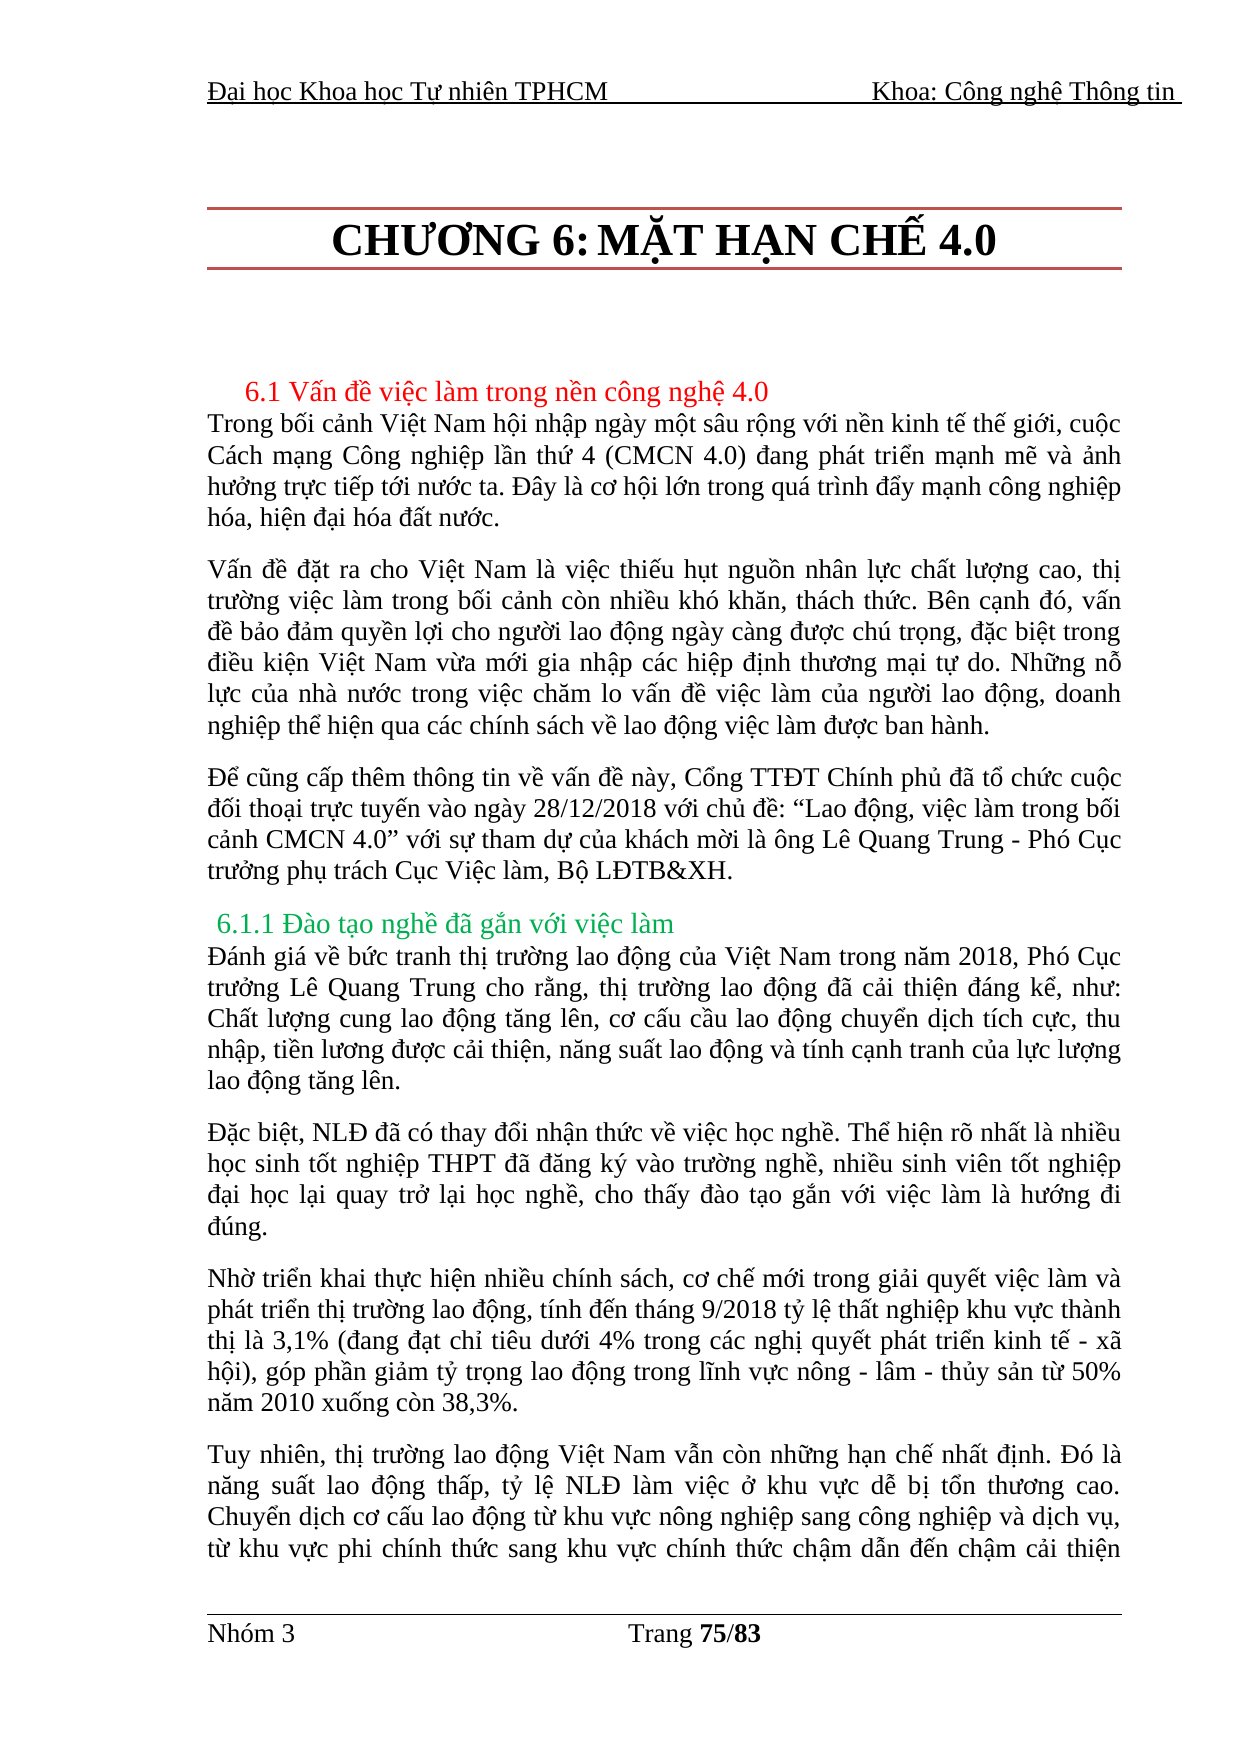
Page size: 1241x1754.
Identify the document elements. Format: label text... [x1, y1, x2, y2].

text Trong bối cảnh Việt Nam hội nhập ngày một sâu rộng với nền kinh tế thế giới, cuộc Cách mạng Công nghiệp lần thứ 4 (CMCN 4.0) đang phát triển mạnh mẽ và ảnh hưởng trực tiếp tới nước ta. Đây là cơ hội lớn trong quá trình đẩy mạnh công nghiệp hóa, hiện đại hóa đất nước. [207, 408, 1122, 532]
text Đánh giá về bức tranh thị trường lao động của Việt Nam trong năm 2018, Phó Cục trưởng Lê Quang Trung cho rằng, thị trường lao động đã cải thiện đáng kể, như: Chất lượng cung lao động tăng lên, cơ cấu cầu lao động chuyển dịch tích cực, thu nhập, tiền lương được cải thiện, năng suất lao động và tính cạnh tranh của lực lượng lao động tăng lên. [207, 940, 1122, 1095]
subtitle 6.1 Vấn đề việc làm trong nền công nghệ 4.0 [244, 374, 1122, 408]
text CHƯƠNG 6: MẶT HẠN CHẾ 4.0 [207, 210, 1122, 267]
text Để cũng cấp thêm thông tin về vấn đề này, Cổng TTĐT Chính phủ đã tổ chức cuộc đối thoại trực tuyến vào ngày 28/12/2018 với chủ đề: “Lao động, việc làm trong bối cảnh CMCN 4.0” với sự tham dự của khách mời là ông Lê Quang Trung - Phó Cục trưởng phụ trách Cục Việc làm, Bộ LĐTB&XH. [207, 761, 1122, 885]
text Vấn đề đặt ra cho Việt Nam là việc thiếu hụt nguồn nhân lực chất lượng cao, thị trường việc làm trong bối cảnh còn nhiều khó khăn, thách thức. Bên cạnh đó, vấn đề bảo đảm quyền lợi cho người lao động ngày càng được chú trọng, đặc biệt trong điều kiện Việt Nam vừa mới gia nhập các hiệp định thương mại tự do. Những nỗ lực của nhà nước trong việc chăm lo vấn đề việc làm của người lao động, doanh nghiệp thể hiện qua các chính sách về lao động việc làm được ban hành. [207, 553, 1122, 740]
subtitle 6.1.1 Đào tạo nghề đã gắn với việc làm [216, 906, 1122, 940]
text Đặc biệt, NLĐ đã có thay đổi nhận thức về việc học nghề. Thể hiện rõ nhất là nhiều học sinh tốt nghiệp THPT đã đăng ký vào trường nghề, nhiều sinh viên tốt nghiệp đại học lại quay trở lại học nghề, cho thấy đào tạo gắn với việc làm là hướng đi đúng. [207, 1116, 1122, 1241]
text Nhờ triển khai thực hiện nhiều chính sách, cơ chế mới trong giải quyết việc làm và phát triển thị trường lao động, tính đến tháng 9/2018 tỷ lệ thất nghiệp khu vực thành thị là 3,1% (đang đạt chỉ tiêu dưới 4% trong các nghị quyết phát triển kinh tế - xã hội), góp phần giảm tỷ trọng lao động trong lĩnh vực nông - lâm - thủy sản từ 50% năm 2010 xuống còn 38,3%. [207, 1262, 1122, 1417]
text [207, 1438, 1122, 1563]
